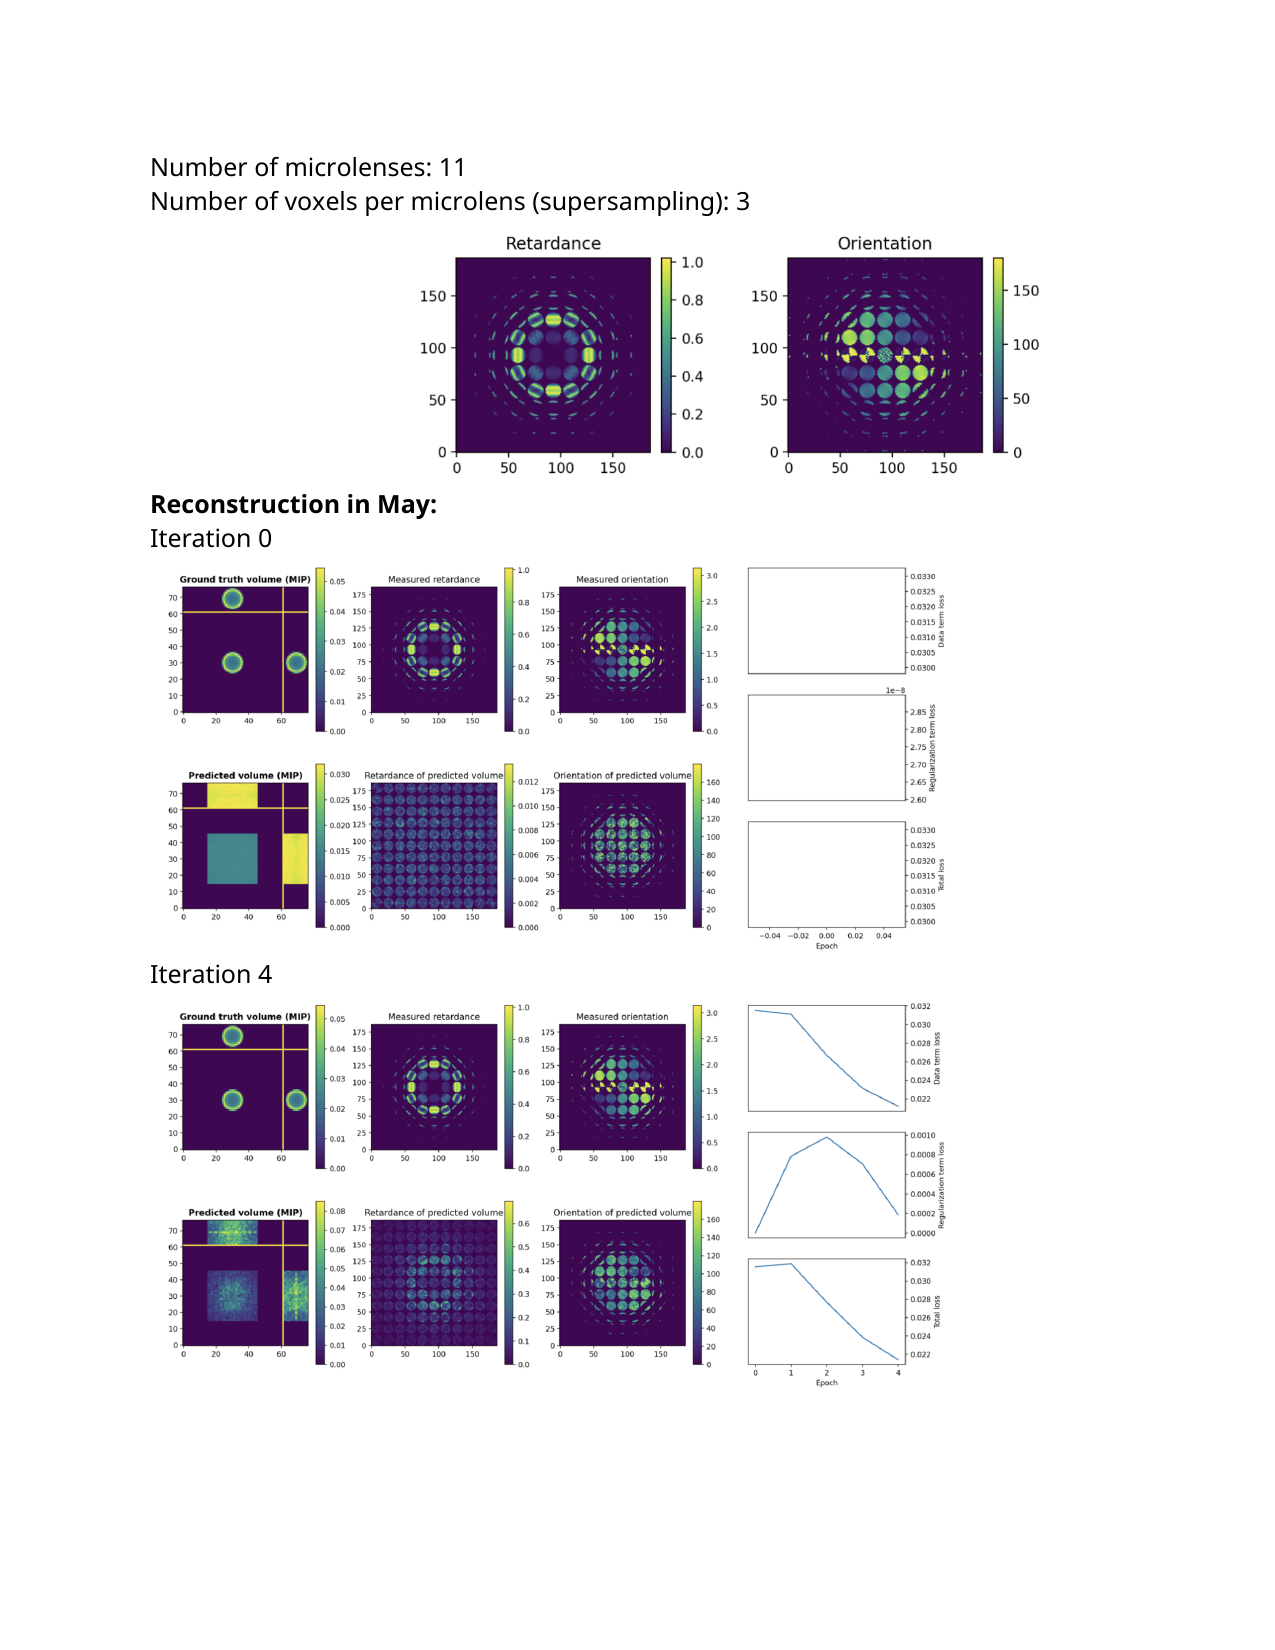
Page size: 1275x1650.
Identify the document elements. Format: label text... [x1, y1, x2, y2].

picture [404, 218, 1055, 487]
picture [150, 990, 957, 1393]
picture [150, 554, 957, 957]
text Iteration 0 [150, 521, 1125, 555]
text Iteration 4 [150, 957, 1125, 991]
text Number of microlenses: 11 [150, 150, 1125, 184]
text Reconstruction in May: [150, 487, 1125, 521]
text Number of voxels per microlens (supersampling): 3 [150, 184, 1125, 218]
